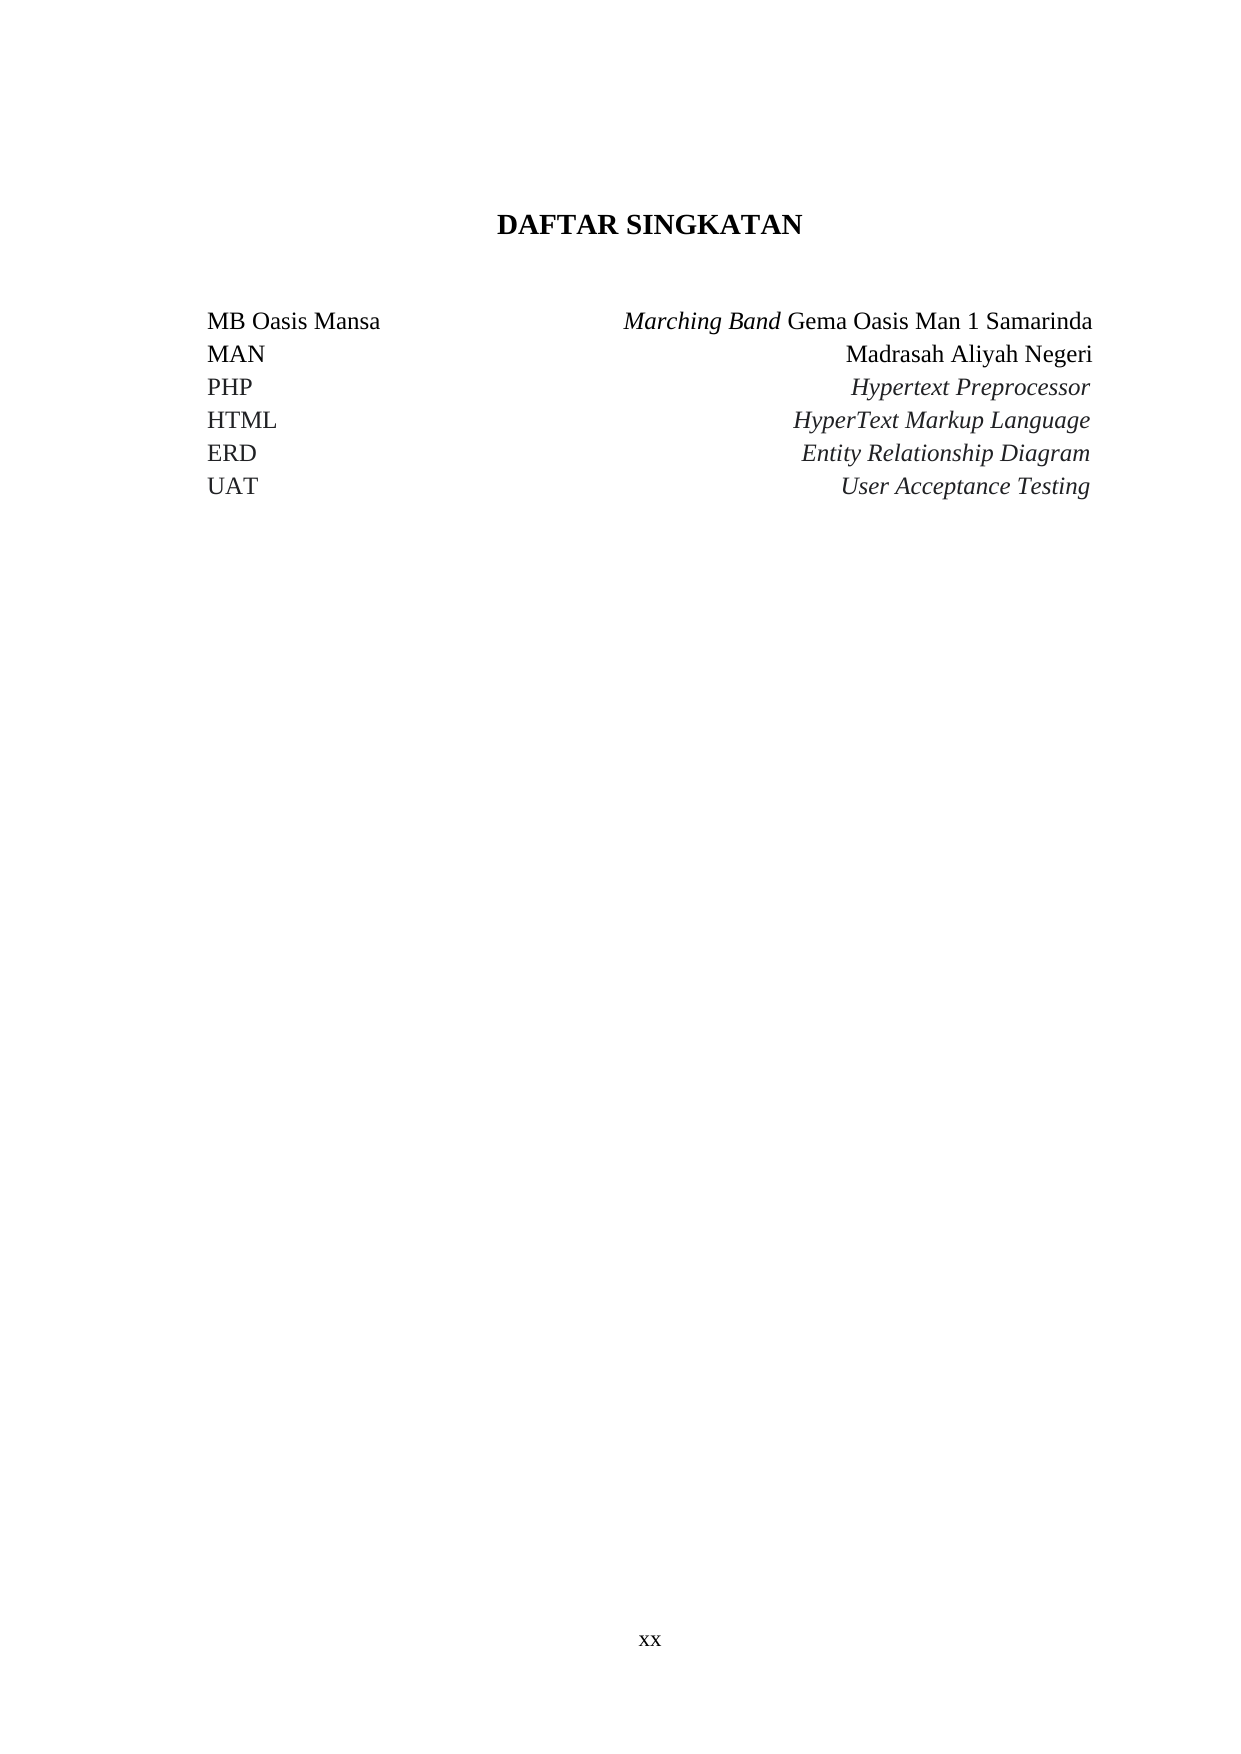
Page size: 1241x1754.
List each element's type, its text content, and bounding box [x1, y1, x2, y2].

text MB Oasis Mansa Marching Band Gema Oasis Man 1 Samarinda [207, 306, 1092, 335]
subtitle DAFTAR SINGKATAN [207, 207, 1092, 240]
text MAN Madrasah Aliyah Negeri [207, 339, 1092, 368]
